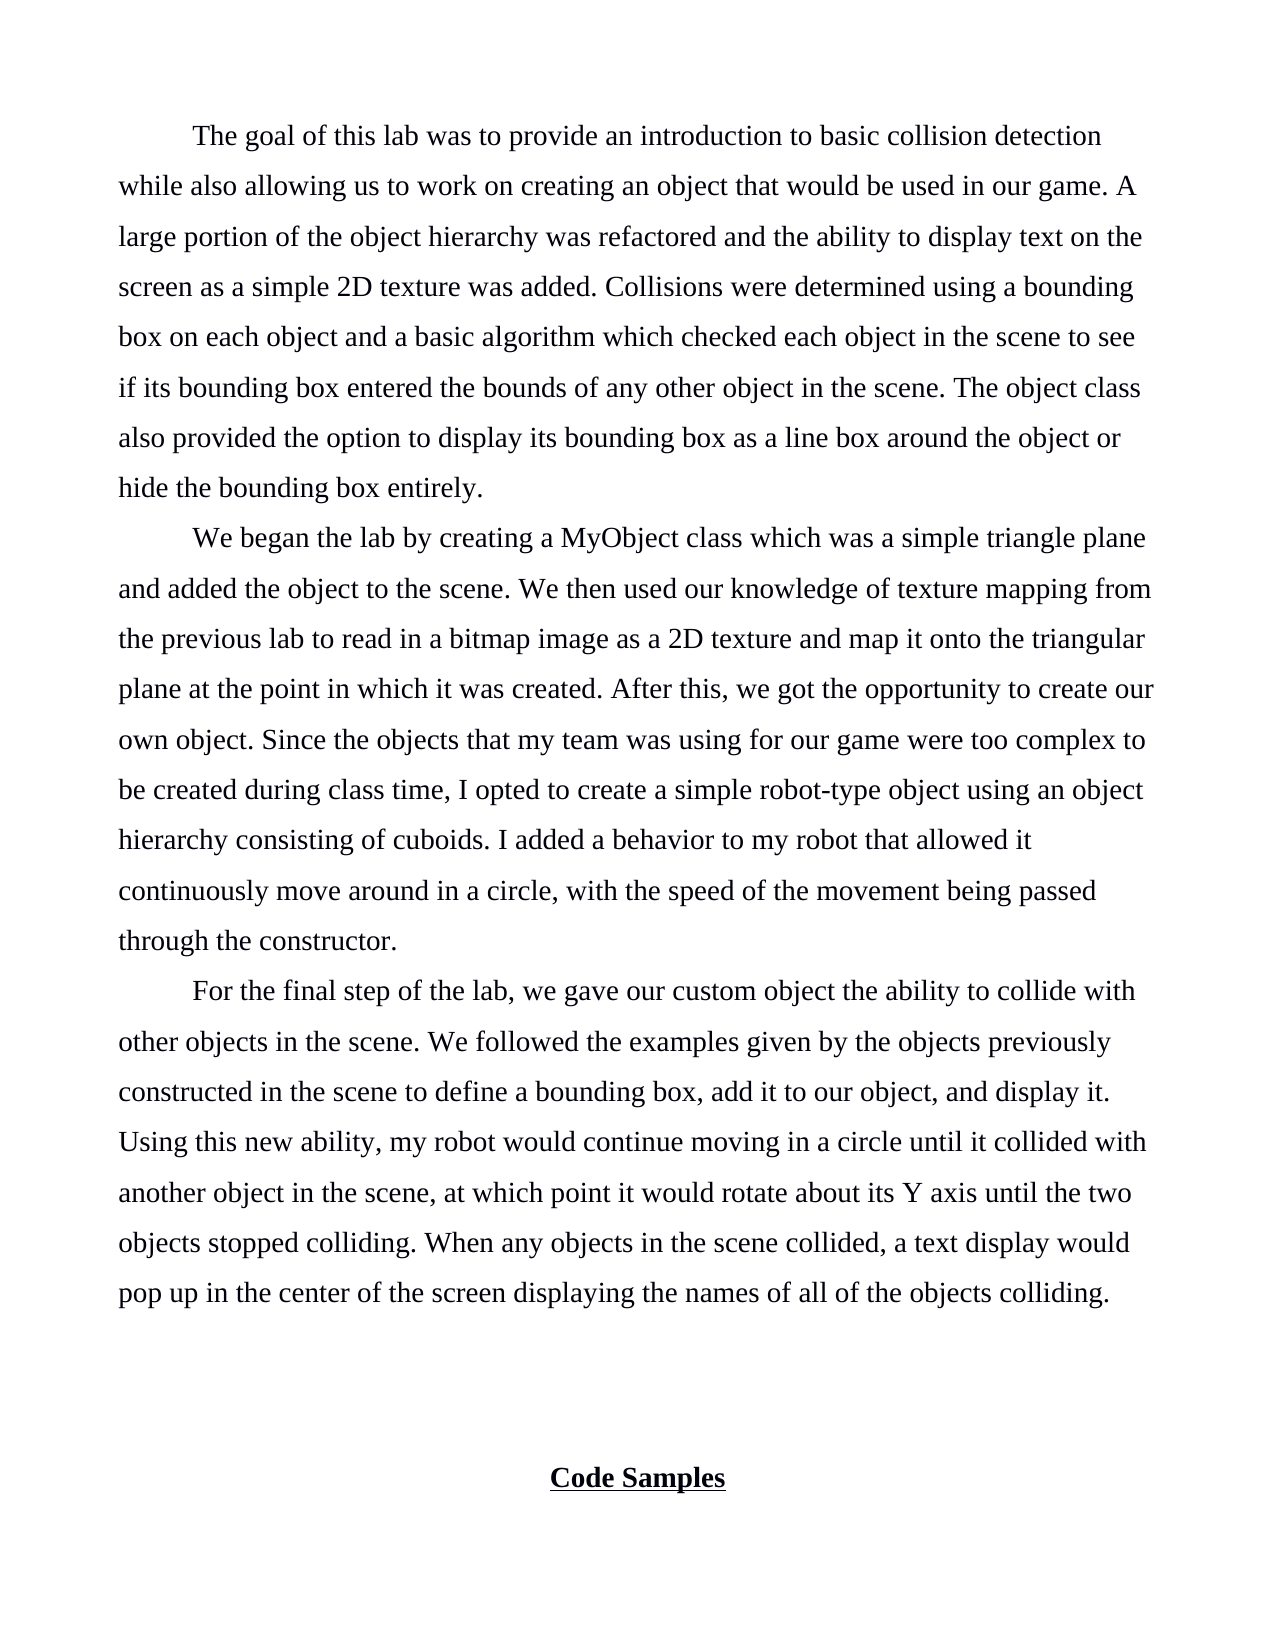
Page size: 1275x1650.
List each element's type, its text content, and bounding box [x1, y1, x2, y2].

text Code Samples [118, 1461, 1157, 1494]
text We began the lab by creating a MyObject class which was a simple triangle plane and added the object to the scene. We then used our knowledge of texture mapping from the previous lab to read in a bitmap image as a 2D texture and map it onto the triangular plane at the point in which it was created. After this, we got the opportunity to create our own object. Since the objects that my team was using for our game were too complex to be created during class time, I opted to create a simple robot-type object using an object hierarchy consisting of cuboids. I added a behavior to my robot that allowed it continuously move around in a circle, with the speed of the movement being passed through the constructor. [118, 521, 1157, 957]
text For the final step of the lab, we gave our custom object the ability to collide with other objects in the scene. We followed the examples given by the objects previously constructed in the scene to define a bounding box, add it to our object, and display it. Using this new ability, my robot would continue moving in a circle until it collided with another object in the scene, at which point it would rotate about its Y axis until the two objects stopped colliding. When any objects in the scene collided, a text display would pop up in the center of the screen displaying the names of all of the objects colliding. [118, 973, 1157, 1309]
text The goal of this lab was to provide an introduction to basic collision detection while also allowing us to work on creating an object that would be used in our game. A large portion of the object hierarchy was refactored and the ability to display text on the screen as a simple 2D texture was added. Collisions were determined using a bounding box on each object and a basic algorithm which checked each object in the scene to see if its bounding box entered the bounds of any other object in the scene. The object class also provided the option to display its bounding box as a line box around the object or hide the bounding box entirely. [118, 118, 1157, 504]
